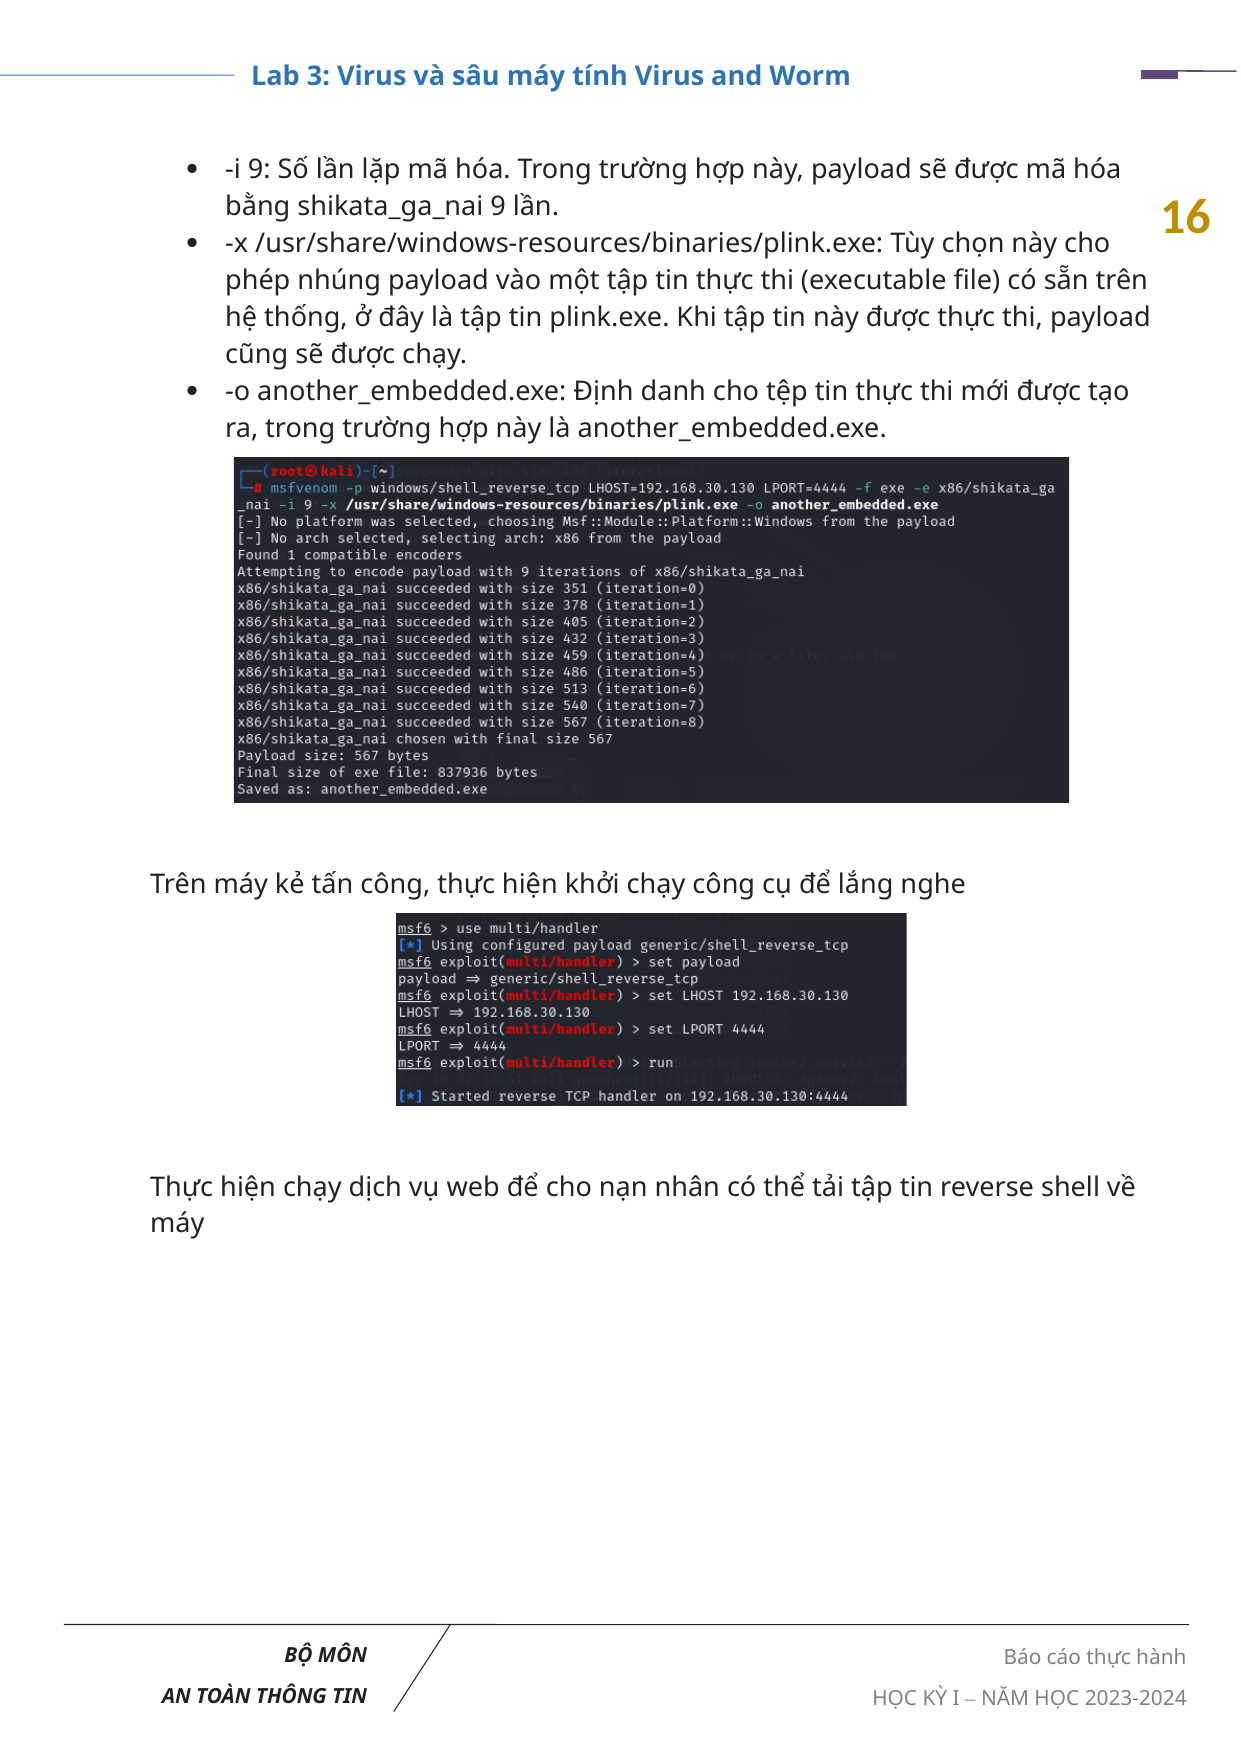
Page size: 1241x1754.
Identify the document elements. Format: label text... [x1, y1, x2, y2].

list -x /usr/share/windows-resources/binaries/plink.exe: Tùy chọn này cho phép nhúng payload vào một tập tin thực thi (executable file) có sẵn trên hệ thống, ở đây là tập tin plink.exe. Khi tập tin này được thực thi, payload cũng sẽ được chạy. [187, 224, 1153, 371]
picture [233, 457, 1070, 803]
text Thực hiện chạy dịch vụ web để cho nạn nhân có thể tải tập tin reverse shell về máy [150, 1167, 1153, 1241]
list -i 9: Số lần lặp mã hóa. Trong trường hợp này, payload sẽ được mã hóa bằng shikata_ga_nai 9 lần. [187, 150, 1153, 224]
picture [396, 913, 907, 1106]
text Trên máy kẻ tấn công, thực hiện khởi chạy công cụ để lắng nghe [150, 864, 1153, 901]
list -o another_embedded.exe: Định danh cho tệp tin thực thi mới được tạo ra, trong trường hợp này là another_embedded.exe. [187, 371, 1153, 445]
